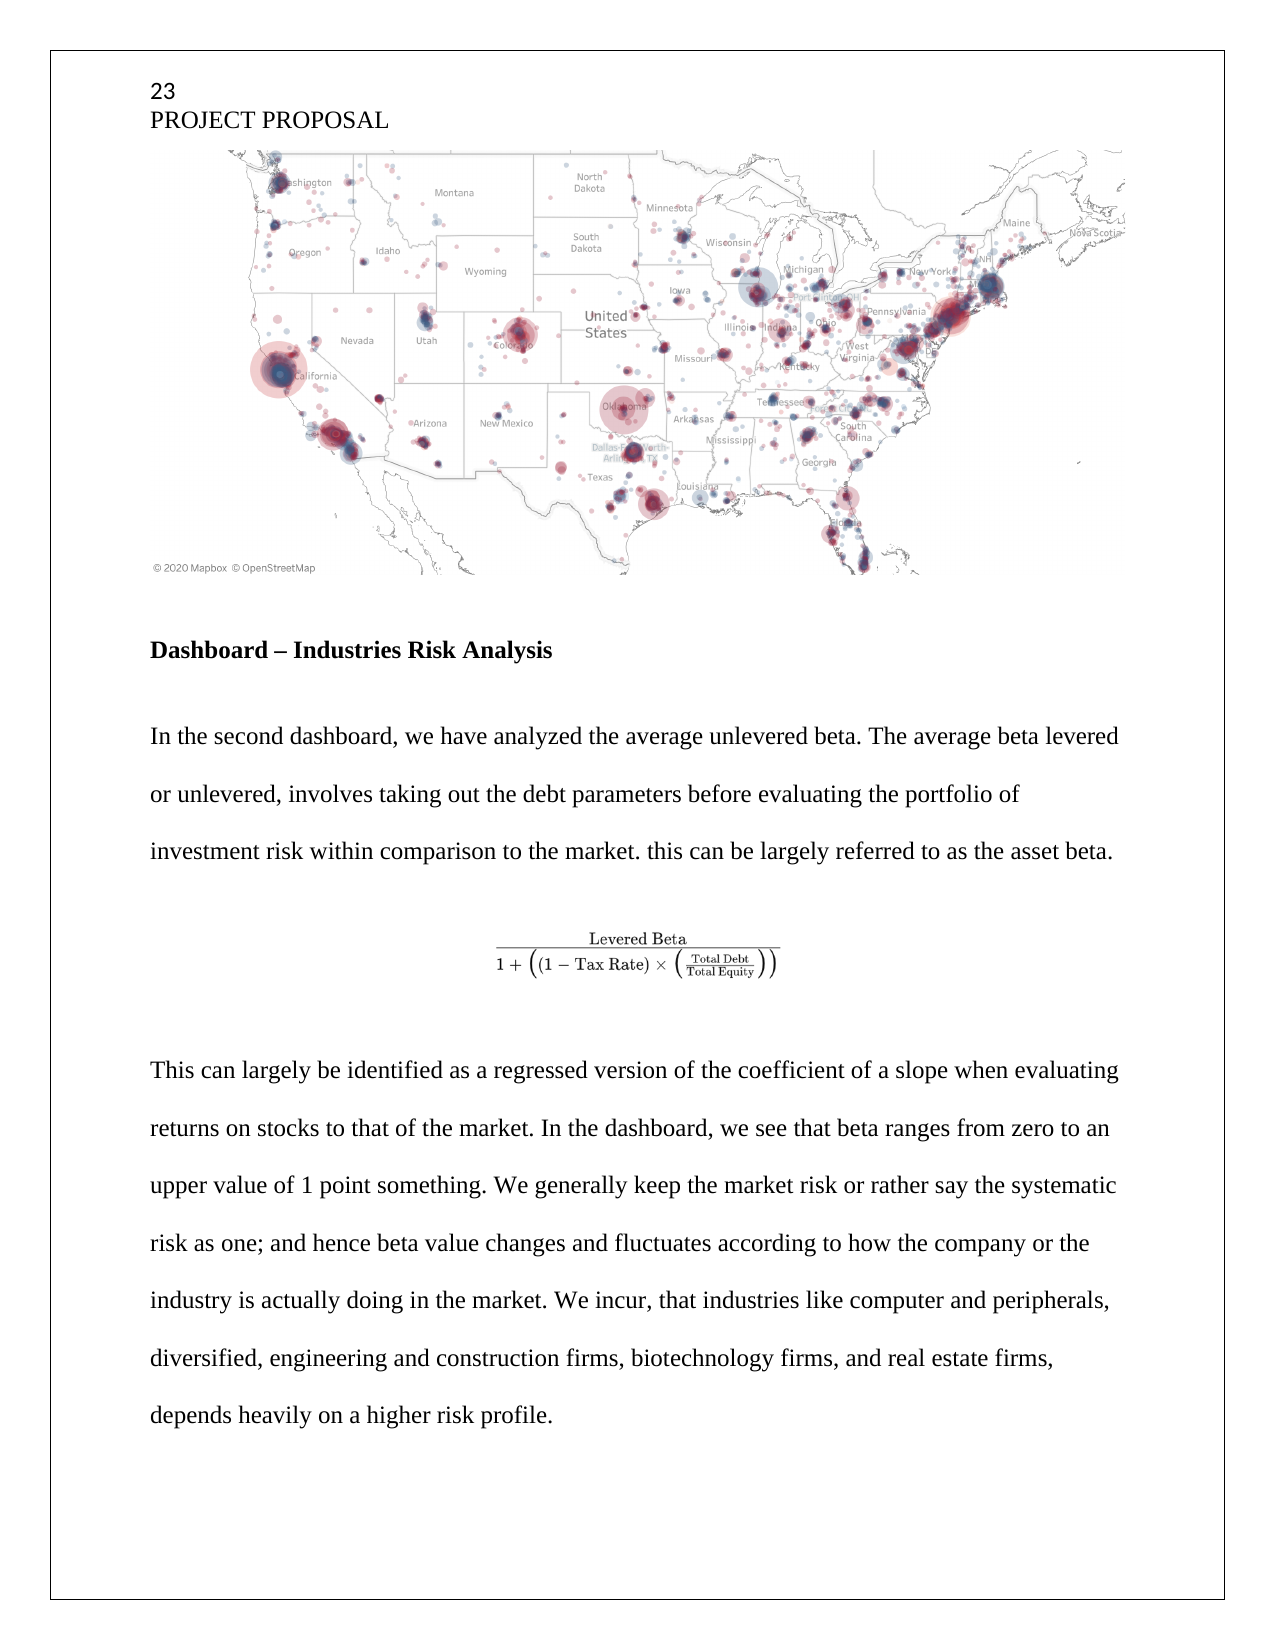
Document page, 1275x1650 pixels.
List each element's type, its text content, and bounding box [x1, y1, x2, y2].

text Dashboard – Industries Risk Analysis [150, 635, 1125, 663]
picture [150, 150, 1125, 575]
text This can largely be identified as a regressed version of the coefficient of a slope when evaluating returns on stocks to that of the market. In the dashboard, we see that beta ranges from zero to an upper value of 1 point something. We generally keep the market risk or rather say the systematic risk as one; and hence beta value changes and fluctuates according to how the company or the industry is actually doing in the market. We incur, that industries like computer and peripherals, diversified, engineering and construction firms, biotechnology firms, and real estate firms, depends heavily on a higher risk profile. [150, 1056, 1125, 1429]
text In the second dashboard, we have analyzed the average unlevered beta. The average beta levered or unlevered, involves taking out the debt parameters before evaluating the portfolio of investment risk within comparison to the market. this can be largely referred to as the asset beta. [150, 721, 1125, 865]
picture [488, 923, 787, 996]
